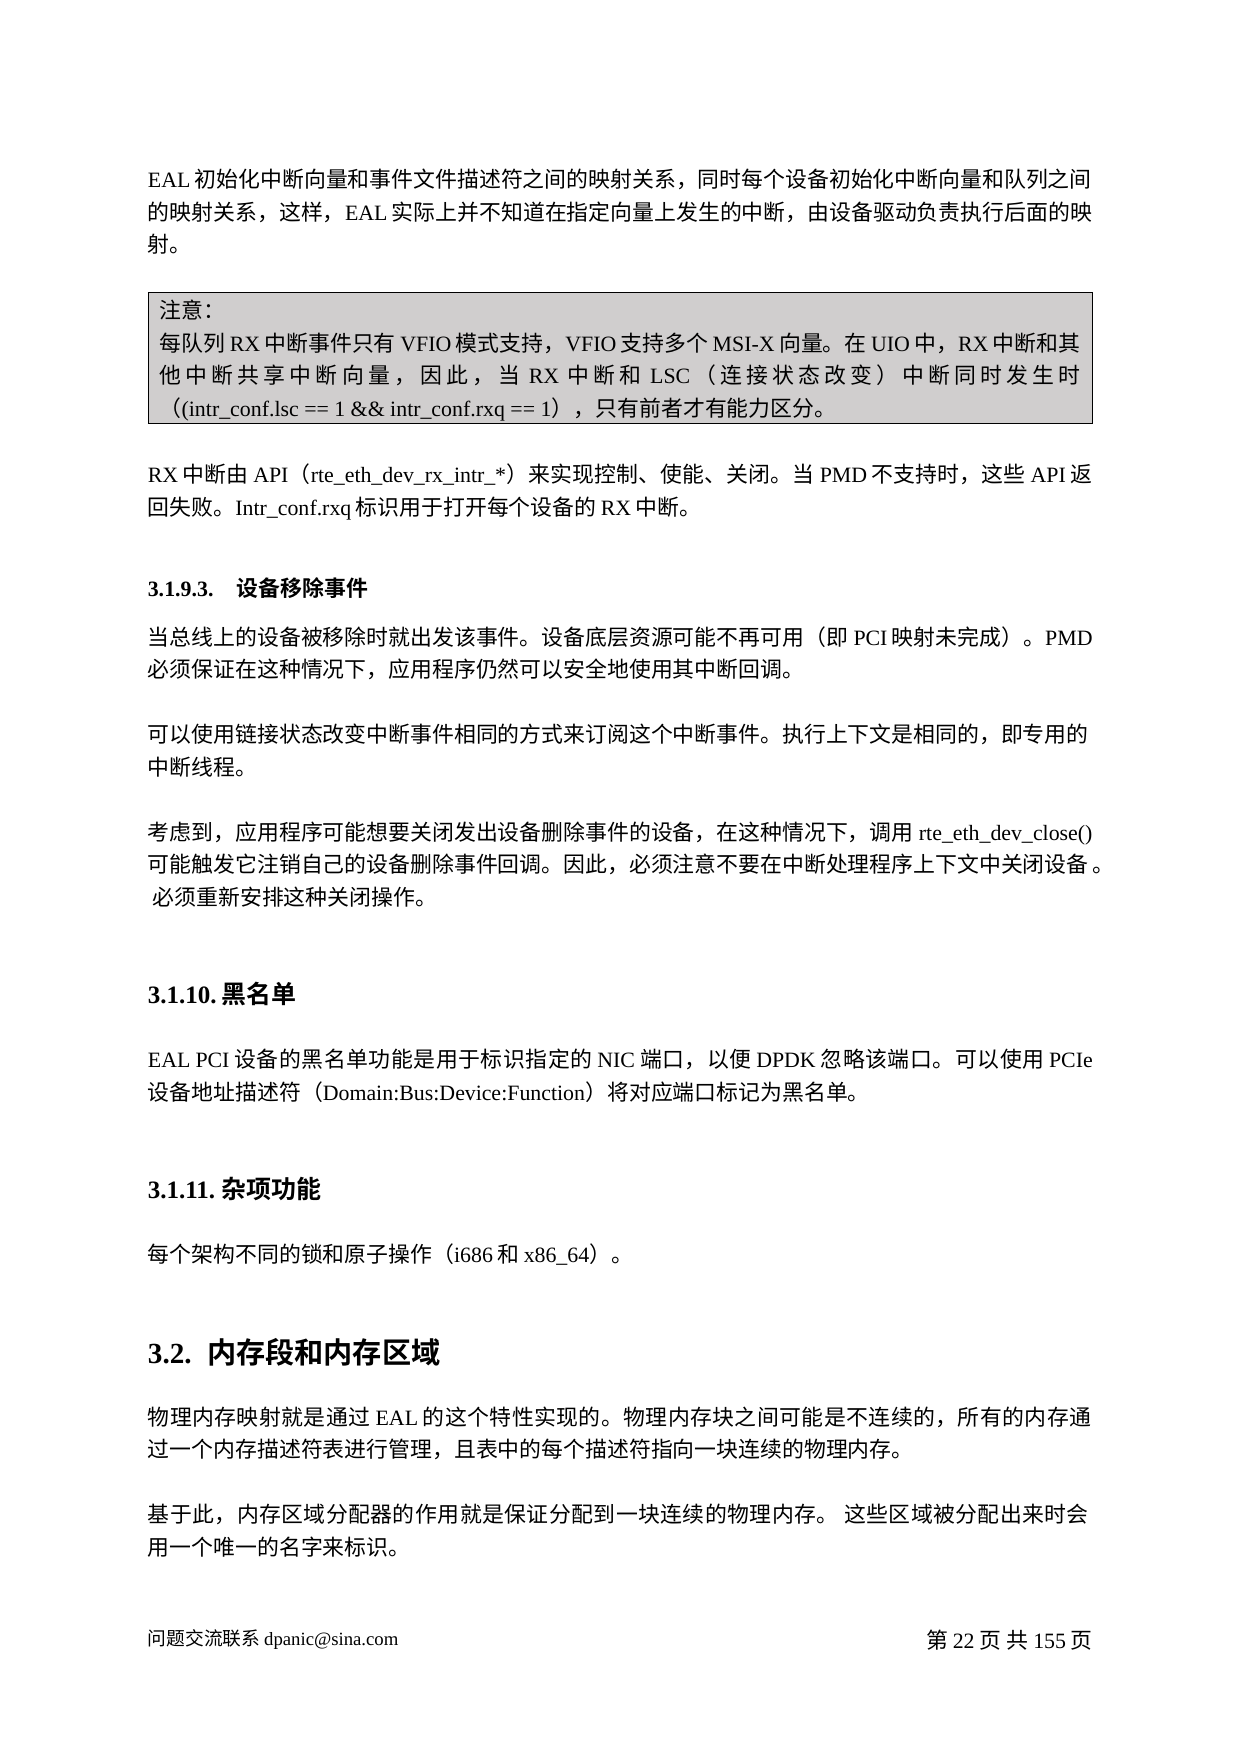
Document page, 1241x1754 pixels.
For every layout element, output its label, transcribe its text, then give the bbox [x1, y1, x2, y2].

text 物理内存映射就是通过EAL的这个特性实现的。物理内存块之间可能是不连续的，所有的内存通过一个内存描述符表进行管理，且表中的每个描述符指向一块连续的物理内存。 [148, 1399, 1092, 1464]
text 每个架构不同的锁和原子操作（i686和x86_64）。 [148, 1237, 1092, 1269]
subtitle 设备移除事件 [148, 570, 1092, 603]
text 基于此，内存区域分配器的作用就是保证分配到一块连续的物理内存。 这些区域被分配出来时会用一个唯一的名字来标识。 [148, 1497, 1092, 1562]
subtitle 内存段和内存区域 [148, 1318, 1092, 1383]
text RX中断由API（rte_eth_dev_rx_intr_*）来实现控制、使能、关闭。当PMD不支持时，这些API返回失败。Intr_conf.rxq标识用于打开每个设备的RX中断。 [148, 457, 1092, 522]
table_header 注意： 每队列RX中断事件只有VFIO模式支持，VFIO支持多个MSI-X向量。在UIO中，RX中断和其他中断共享中断向量，因此，当RX中断和LSC（连接状态改变）中断同时发生时（(intr_conf.lsc == 1 && intr_conf.rxq == 1），只有前者才有能力区分。 [149, 293, 1092, 423]
subtitle 杂项功能 [148, 1155, 1092, 1220]
text 当总线上的设备被移除时就出发该事件。设备底层资源可能不再可用（即PCI映射未完成）。PMD必须保证在这种情况下，应用程序仍然可以安全地使用其中断回调。 [148, 619, 1092, 684]
text 考虑到，应用程序可能想要关闭发出设备删除事件的设备，在这种情况下，调用rte_eth_dev_close()可能触发它注销自己的设备删除事件回调。因此，必须注意不要在中断处理程序上下文中关闭设备。 必须重新安排这种关闭操作。 [148, 814, 1092, 912]
text EAL PCI设备的黑名单功能是用于标识指定的NIC端口，以便DPDK忽略该端口。可以使用PCIe设备地址描述符（Domain:Bus:Device:Function）将对应端口标记为黑名单。 [148, 1042, 1092, 1107]
text EAL初始化中断向量和事件文件描述符之间的映射关系，同时每个设备初始化中断向量和队列之间的映射关系，这样，EAL实际上并不知道在指定向量上发生的中断，由设备驱动负责执行后面的映射。 [148, 162, 1092, 259]
subtitle 黑名单 [148, 960, 1092, 1025]
text 可以使用链接状态改变中断事件相同的方式来订阅这个中断事件。执行上下文是相同的，即专用的中断线程。 [148, 717, 1092, 782]
